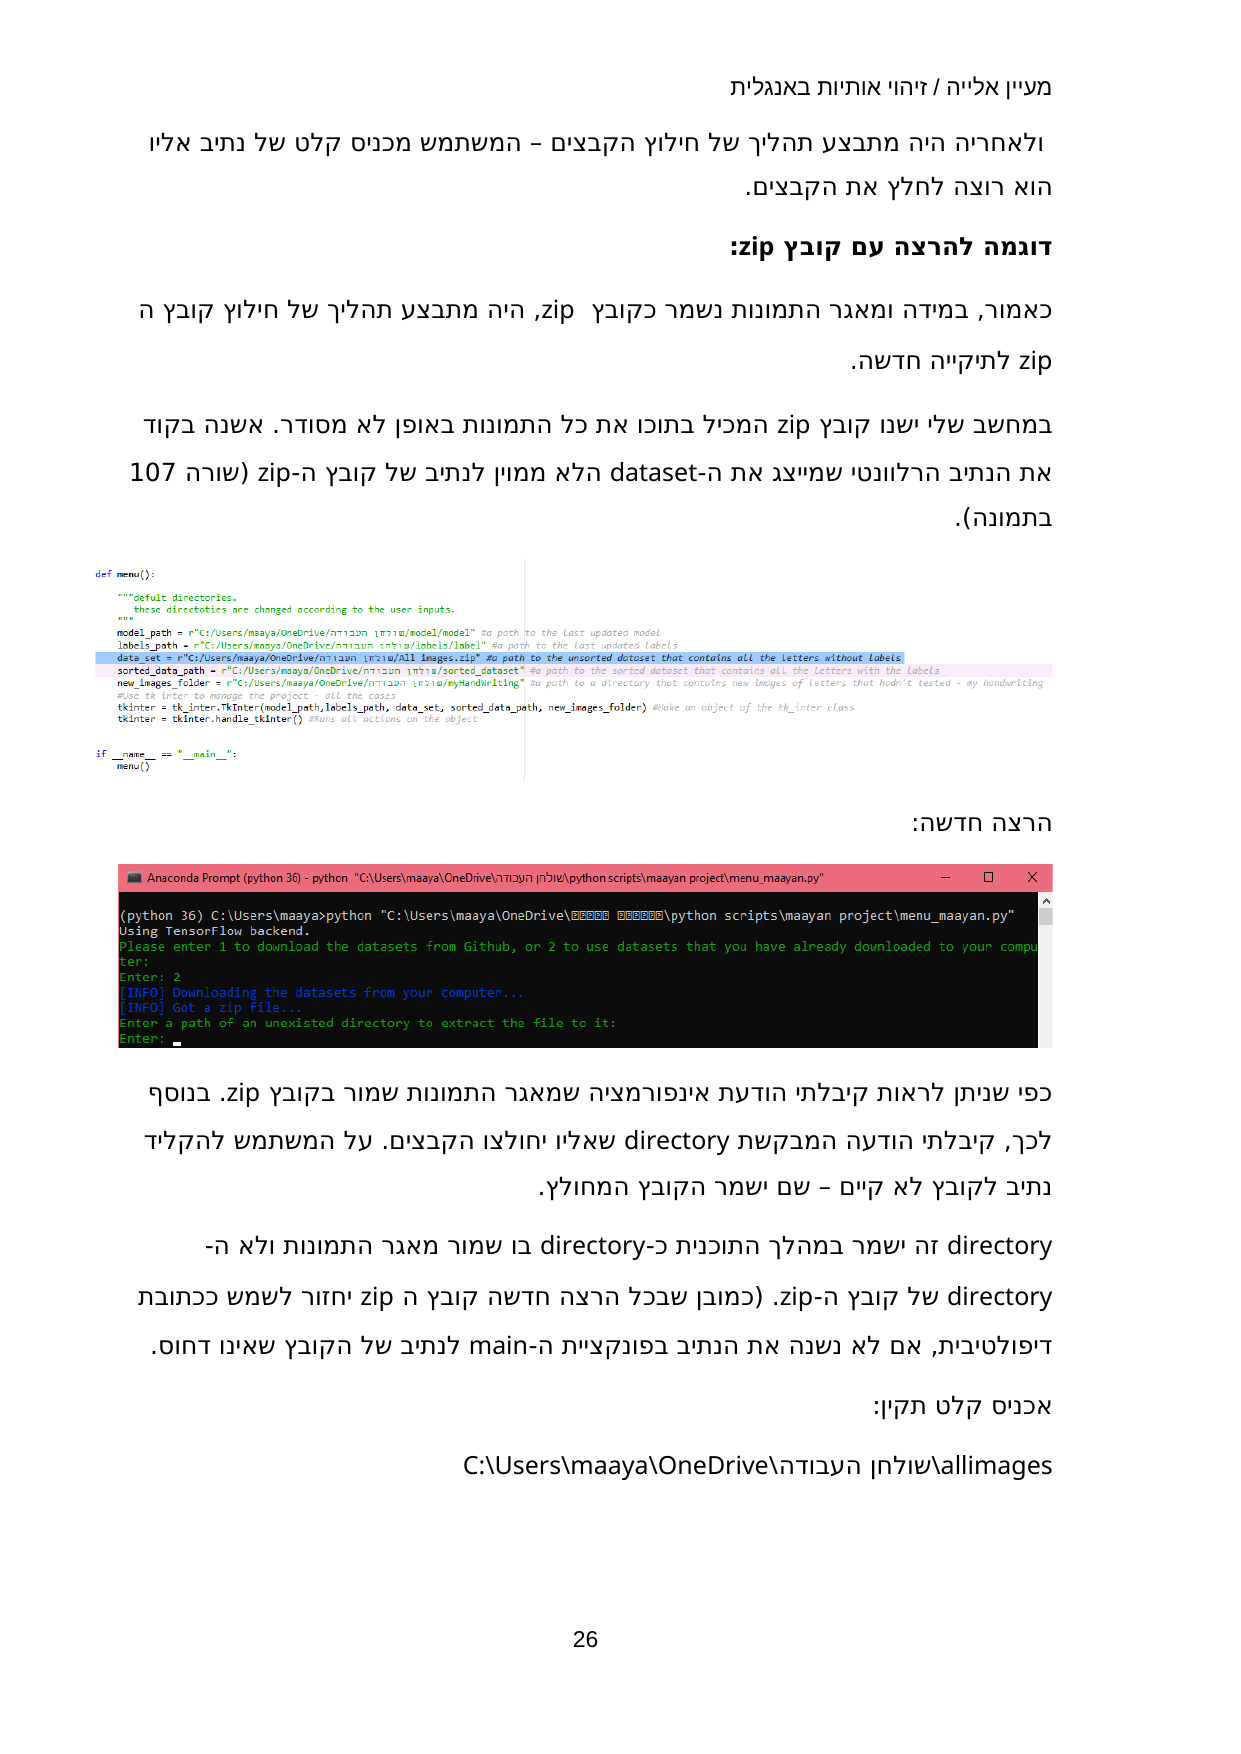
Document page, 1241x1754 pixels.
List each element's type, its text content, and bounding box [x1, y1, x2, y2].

picture [118, 864, 1053, 1048]
text כאמור, במידה ומאגר התמונות נשמר כקובץ zip, היה מתבצע תהליך של חילוץ קובץ הzip לתיקייה חדשה. [118, 292, 1053, 377]
picture [92, 559, 1053, 782]
text C:\Users\maaya\OneDrive\שולחן העבודה\allimages [118, 1447, 1053, 1481]
text דוגמה להרצה עם קובץ zip: [118, 228, 1053, 262]
text במחשב שלי ישנו קובץ zip המכיל בתוכו את כל התמונות באופן לא מסודר. אשנה בקוד את הנתיב הרלוונטי שמייצג את ה-dataset הלא ממוין לנתיב של קובץ ה-zip (שורה 107 בתמונה). [118, 406, 1053, 533]
text ולאחריה היה מתבצע תהליך של חילוץ הקבצים – המשתמש מכניס קלט של נתיב אליו הוא רוצה לחלץ את הקבצים. [118, 128, 1053, 201]
text הרצה חדשה: [118, 808, 1053, 837]
text כפי שניתן לראות קיבלתי הודעת אינפורמציה שמאגר התמונות שמור בקובץ zip. בנוסף לכך, קיבלתי הודעה המבקשת directory שאליו יחולצו הקבצים. על המשתמש להקליד נתיב לקובץ לא קיים – שם ישמר הקובץ המחולץ. [118, 1074, 1053, 1201]
text directory זה ישמר במהלך התוכנית כ-directory בו שמור מאגר התמונות ולא ה-directory של קובץ ה-zip. (כמובן שבכל הרצה חדשה קובץ ה zip יחזור לשמש ככתובת דיפולטיבית, אם לא נשנה את הנתיב בפונקציית ה-main לנתיב של הקובץ שאינו דחוס. [118, 1228, 1053, 1362]
text אכניס קלט תקין: [118, 1391, 1053, 1420]
